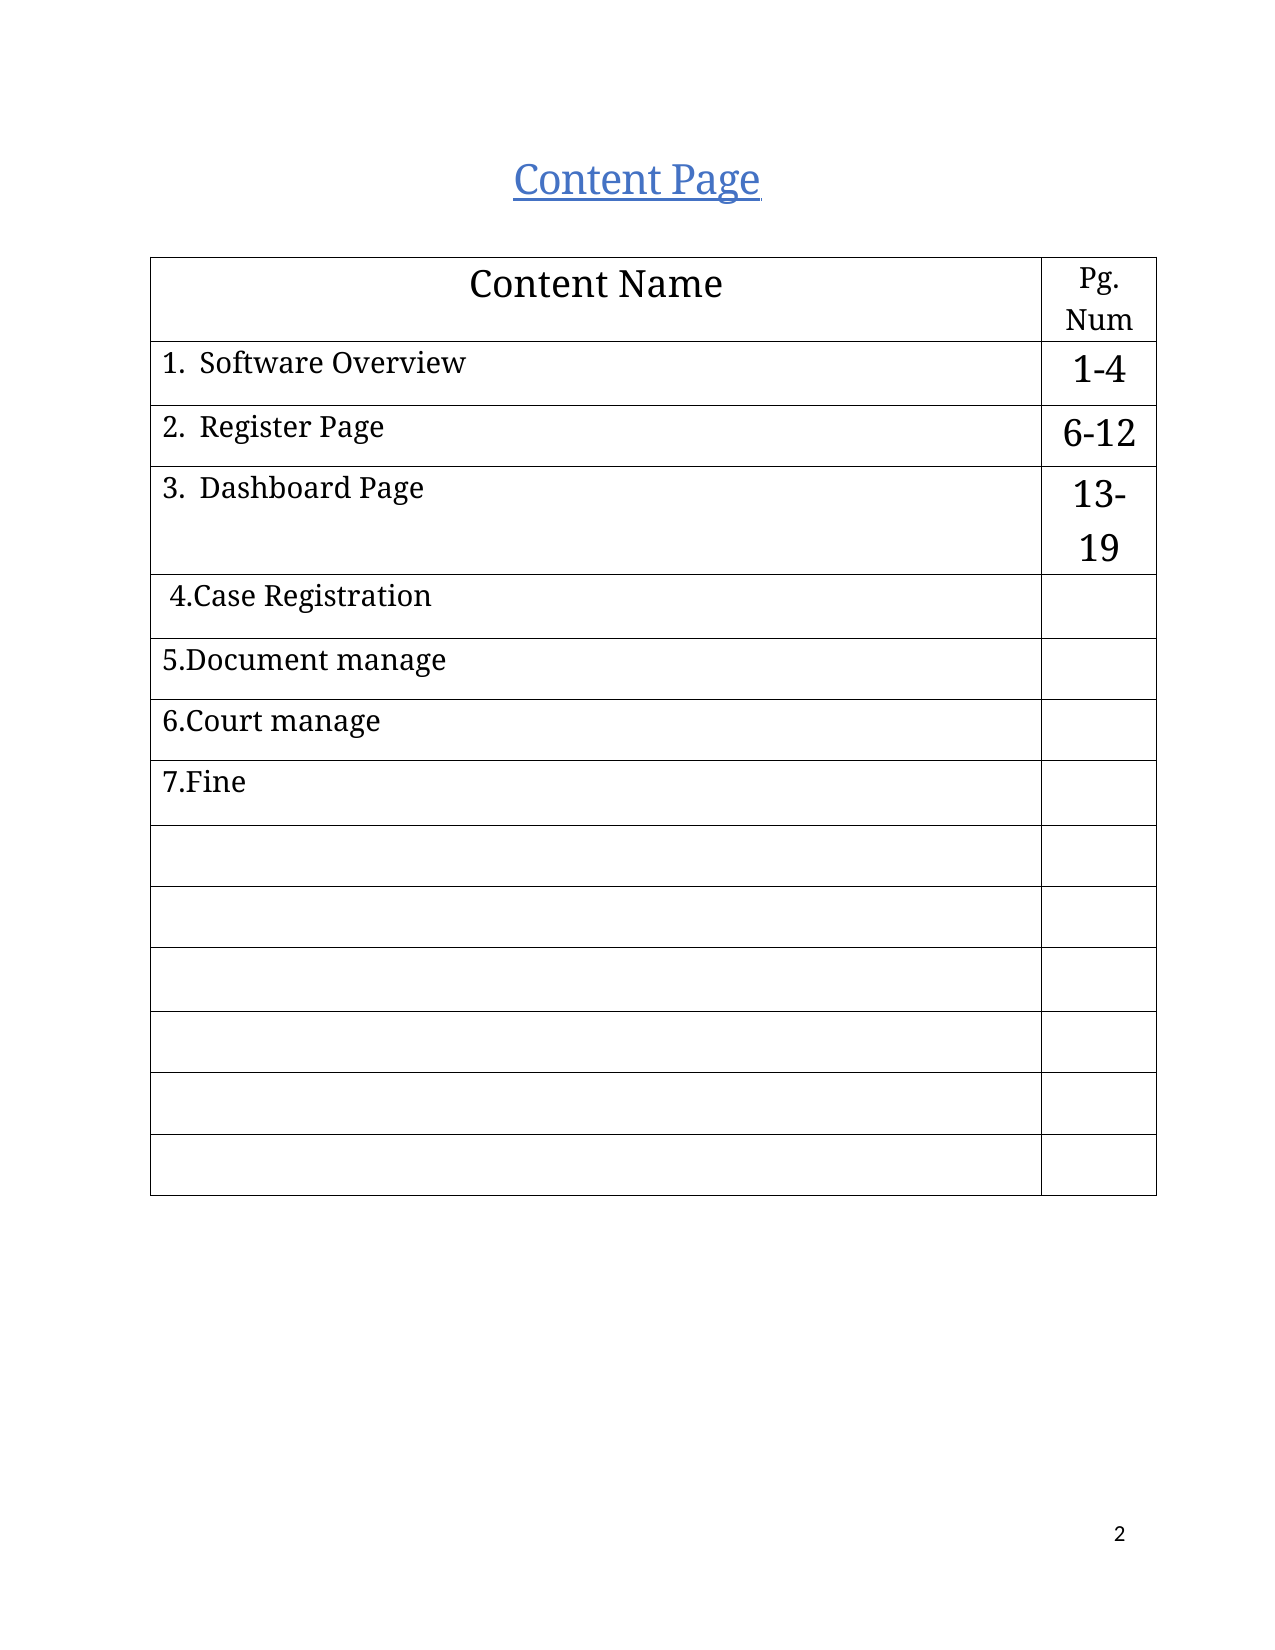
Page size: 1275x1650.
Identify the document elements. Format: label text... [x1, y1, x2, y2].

table_cell Dashboard Page [151, 467, 1041, 574]
table_cell [151, 1073, 1041, 1133]
table_header Pg. Num [1042, 258, 1156, 341]
table_cell [1042, 948, 1156, 1011]
table_cell [1042, 575, 1156, 638]
table_cell 7.Fine [151, 761, 1041, 824]
table_cell [1042, 639, 1156, 699]
table_cell [1042, 761, 1156, 824]
table_cell 4.Case Registration [151, 575, 1041, 638]
table_cell [1042, 887, 1156, 947]
table_cell [1042, 826, 1156, 886]
table_cell 6-12 [1042, 406, 1156, 466]
table_cell Software Overview [151, 342, 1041, 405]
table_cell [151, 1012, 1041, 1072]
table_cell 6.Court manage [151, 700, 1041, 760]
table_cell 13-19 [1042, 467, 1156, 574]
table_cell Register Page [151, 406, 1041, 466]
table_cell [151, 948, 1041, 1011]
table_cell [151, 826, 1041, 886]
title Content Page [150, 150, 1125, 207]
table_cell [151, 1135, 1041, 1195]
table_cell 1-4 [1042, 342, 1156, 405]
table_cell 5.Document manage [151, 639, 1041, 699]
table_cell [1042, 700, 1156, 760]
table_cell [1042, 1073, 1156, 1133]
table_cell [1042, 1012, 1156, 1072]
table_cell [1042, 1135, 1156, 1195]
table_cell [151, 887, 1041, 947]
table_header Content Name [151, 258, 1041, 341]
